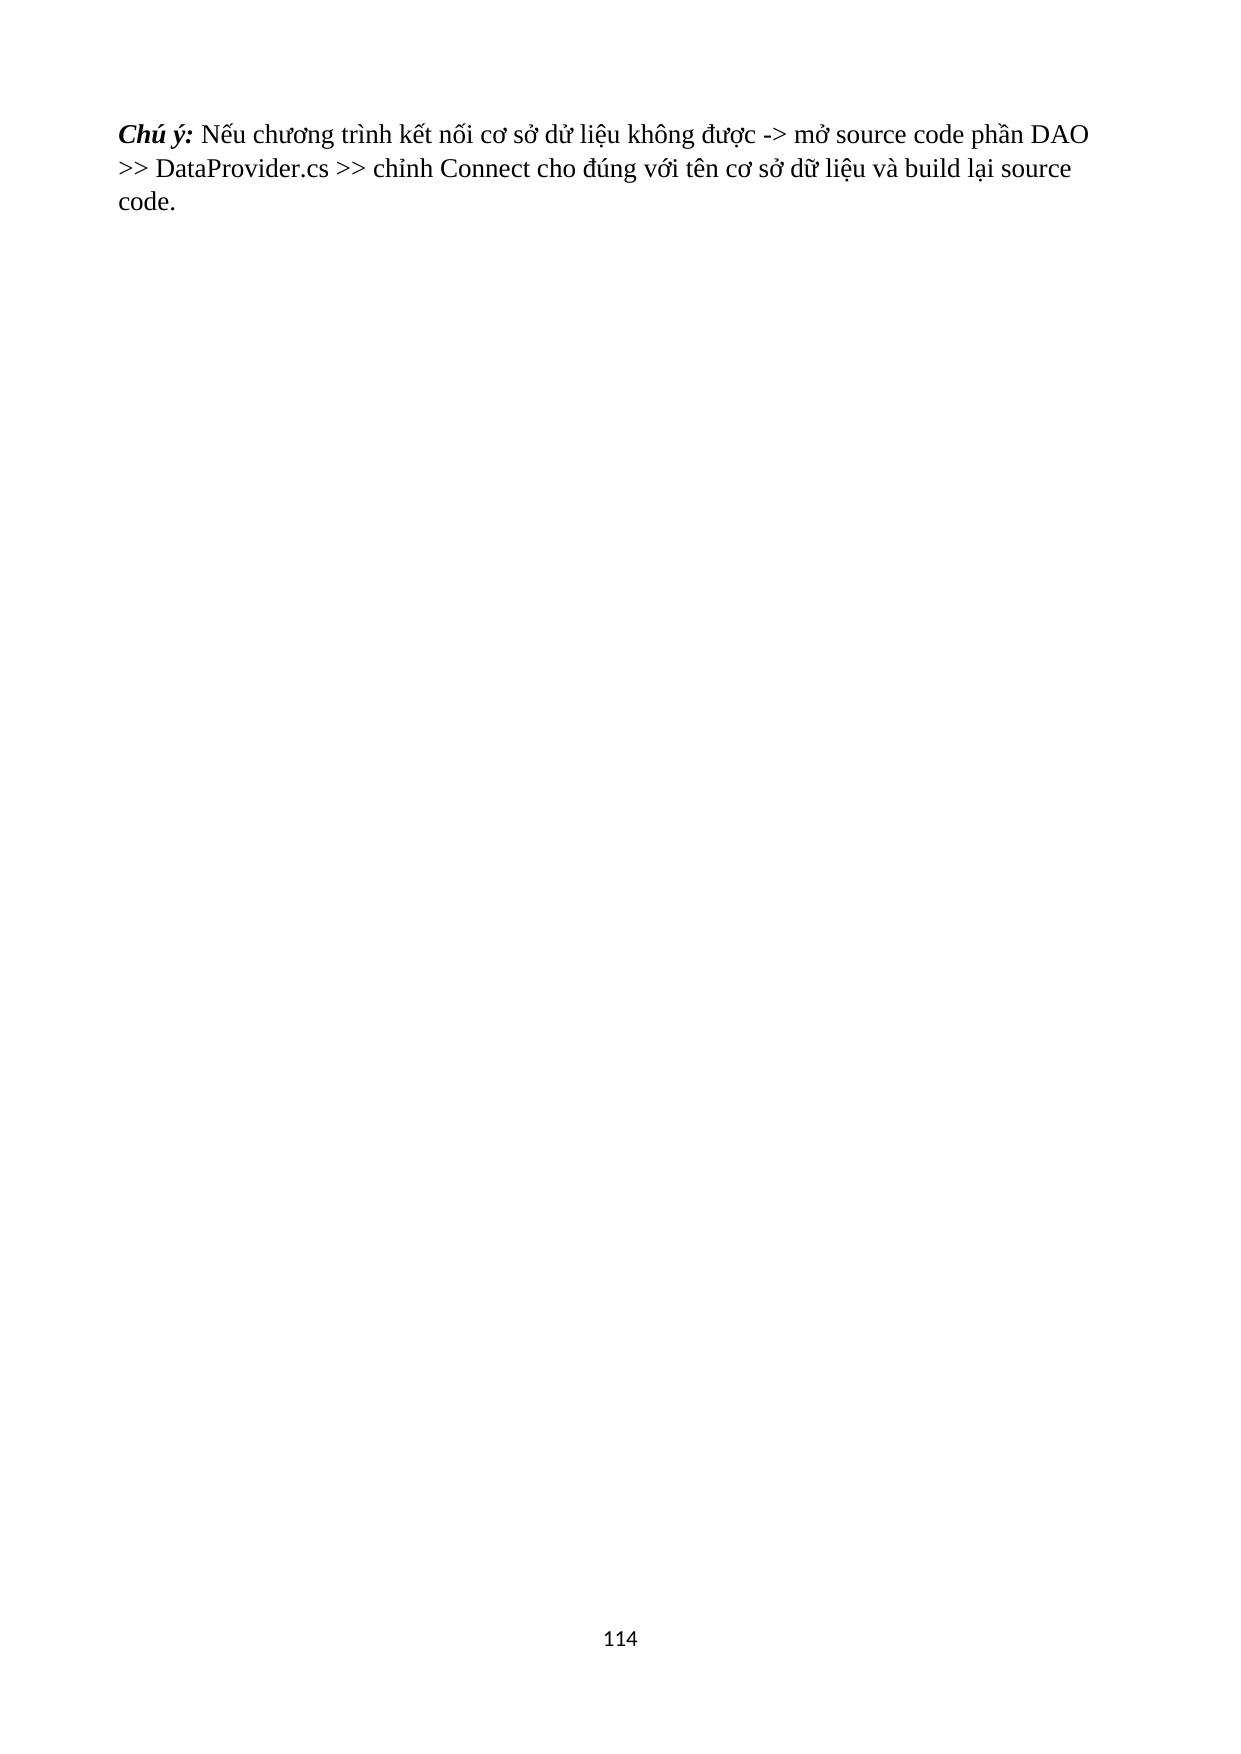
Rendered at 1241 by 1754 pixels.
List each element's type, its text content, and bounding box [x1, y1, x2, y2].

text Chú ý: Nếu chương trình kết nối cơ sở dử liệu không được -> mở source code phần DAO >> DataProvider.cs >> chỉnh Connect cho đúng với tên cơ sở dữ liệu và build lại source code. [118, 118, 1122, 216]
